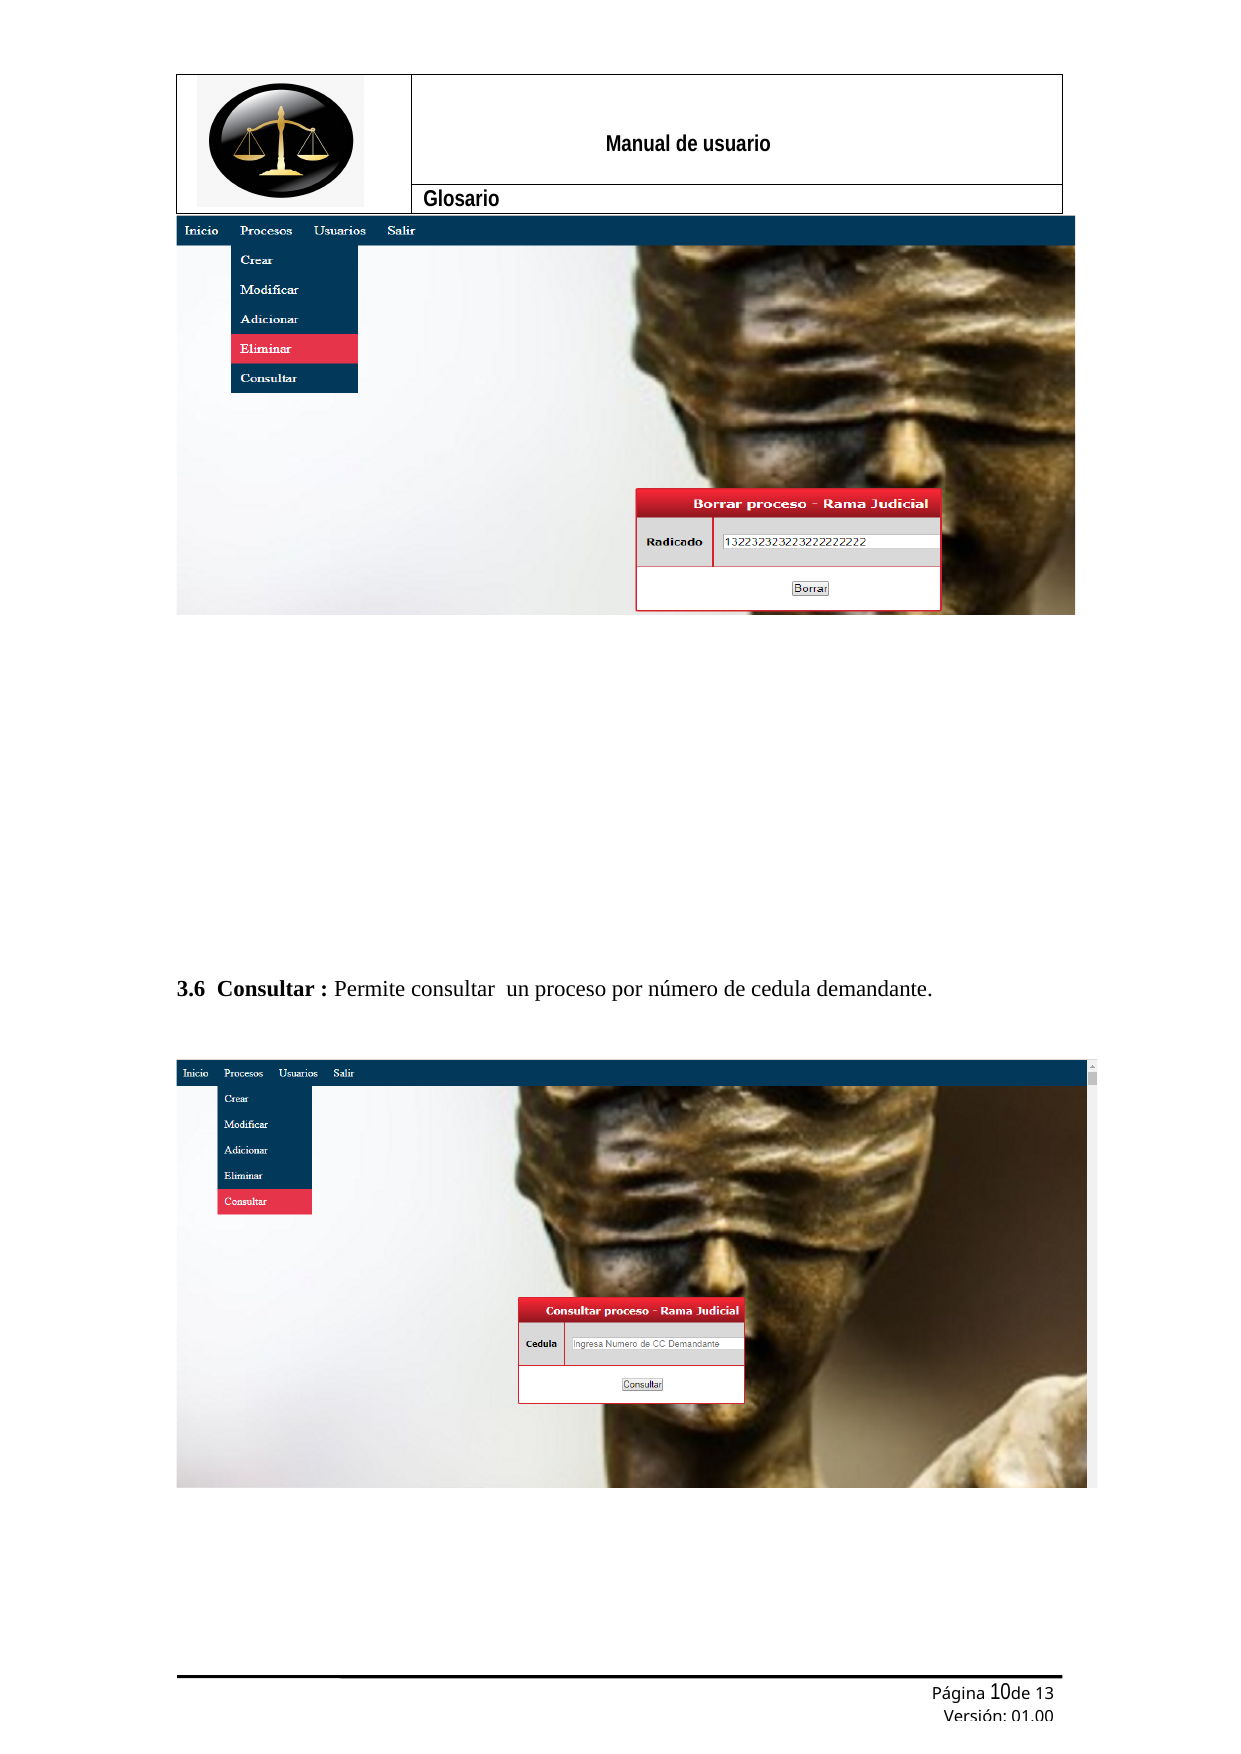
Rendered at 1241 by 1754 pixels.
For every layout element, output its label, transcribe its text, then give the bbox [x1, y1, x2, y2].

picture [176, 214, 1076, 615]
picture [176, 1058, 1098, 1488]
subtitle 3.6 Consultar : Permite consultar un proceso por número de cedula demandante. [177, 976, 1086, 1002]
